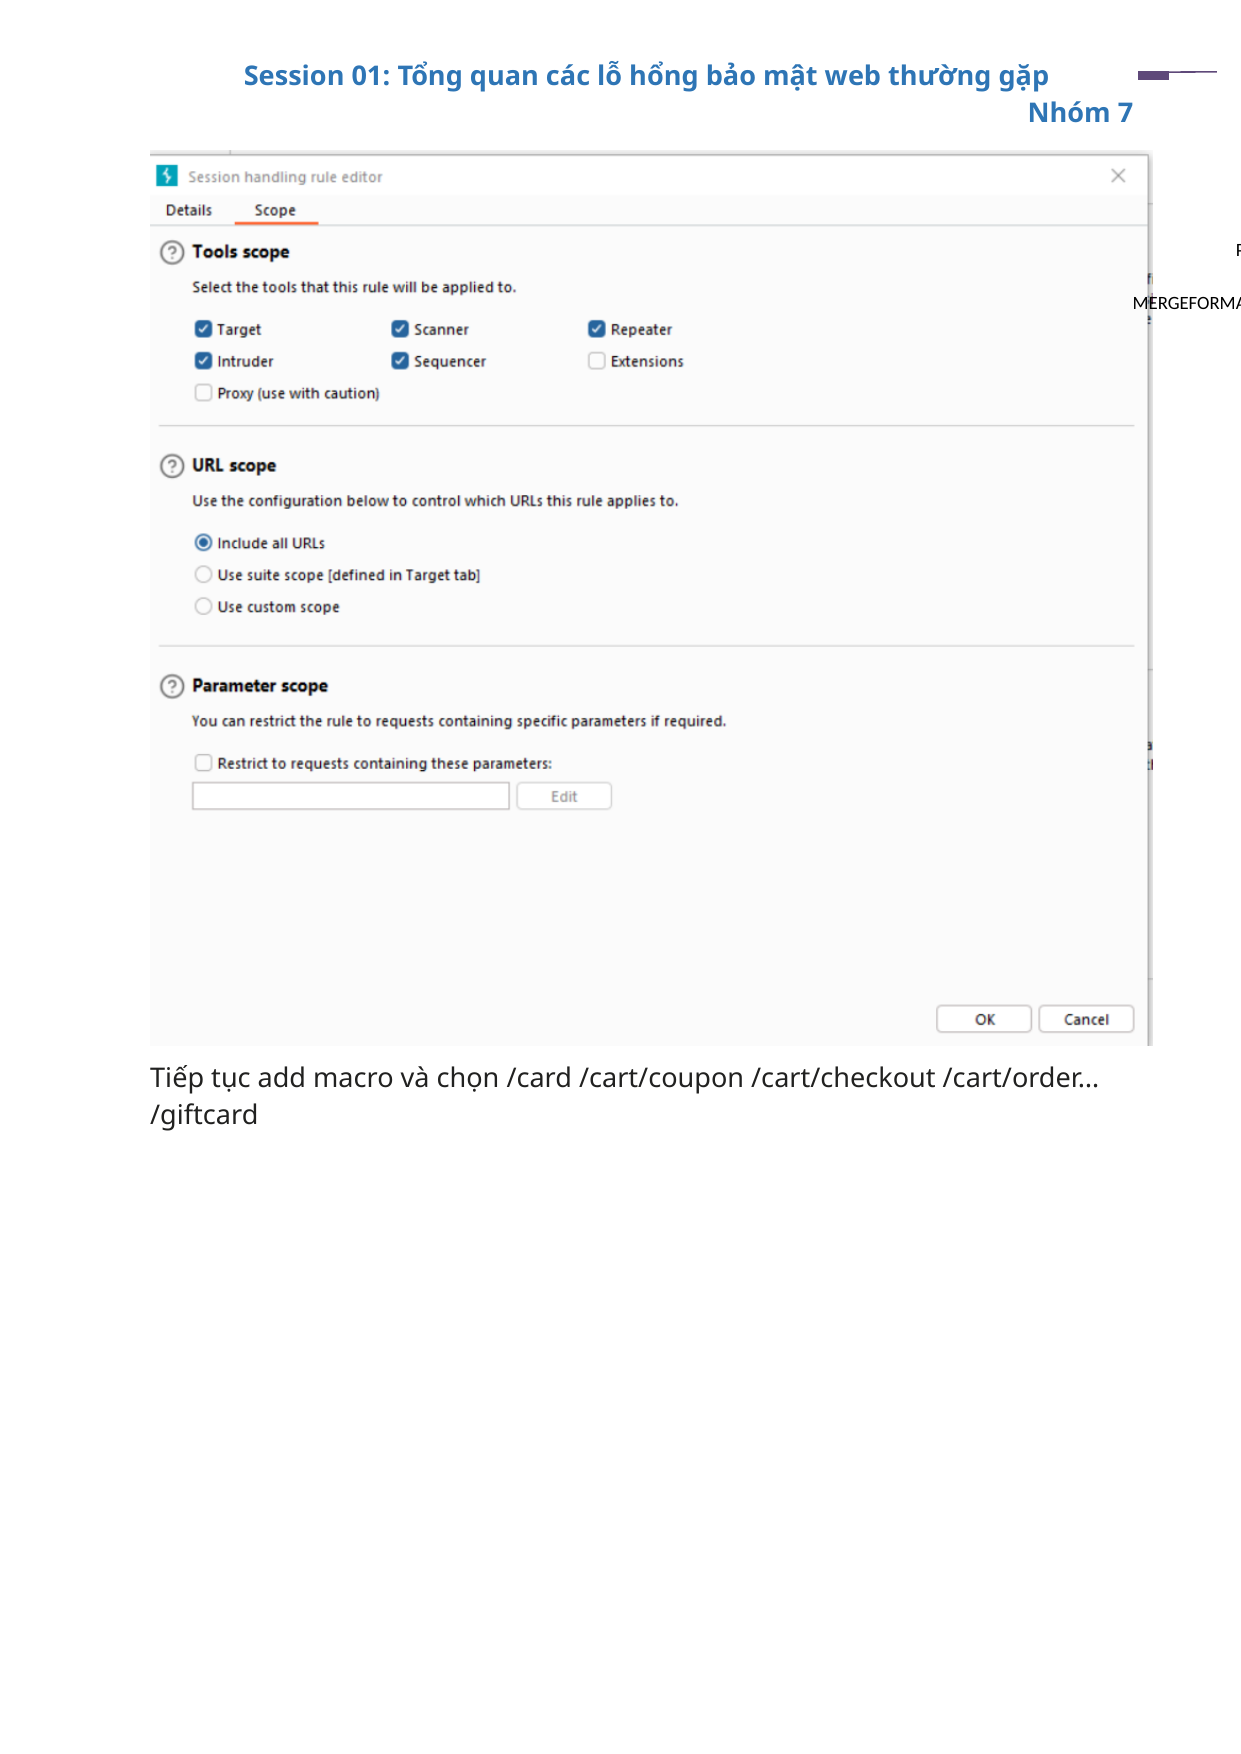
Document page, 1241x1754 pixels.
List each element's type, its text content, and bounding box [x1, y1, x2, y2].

text Tiếp tục add macro và chọn /card /cart/coupon /cart/checkout /cart/order… /giftcard [150, 1058, 1153, 1132]
picture [150, 150, 1153, 1046]
